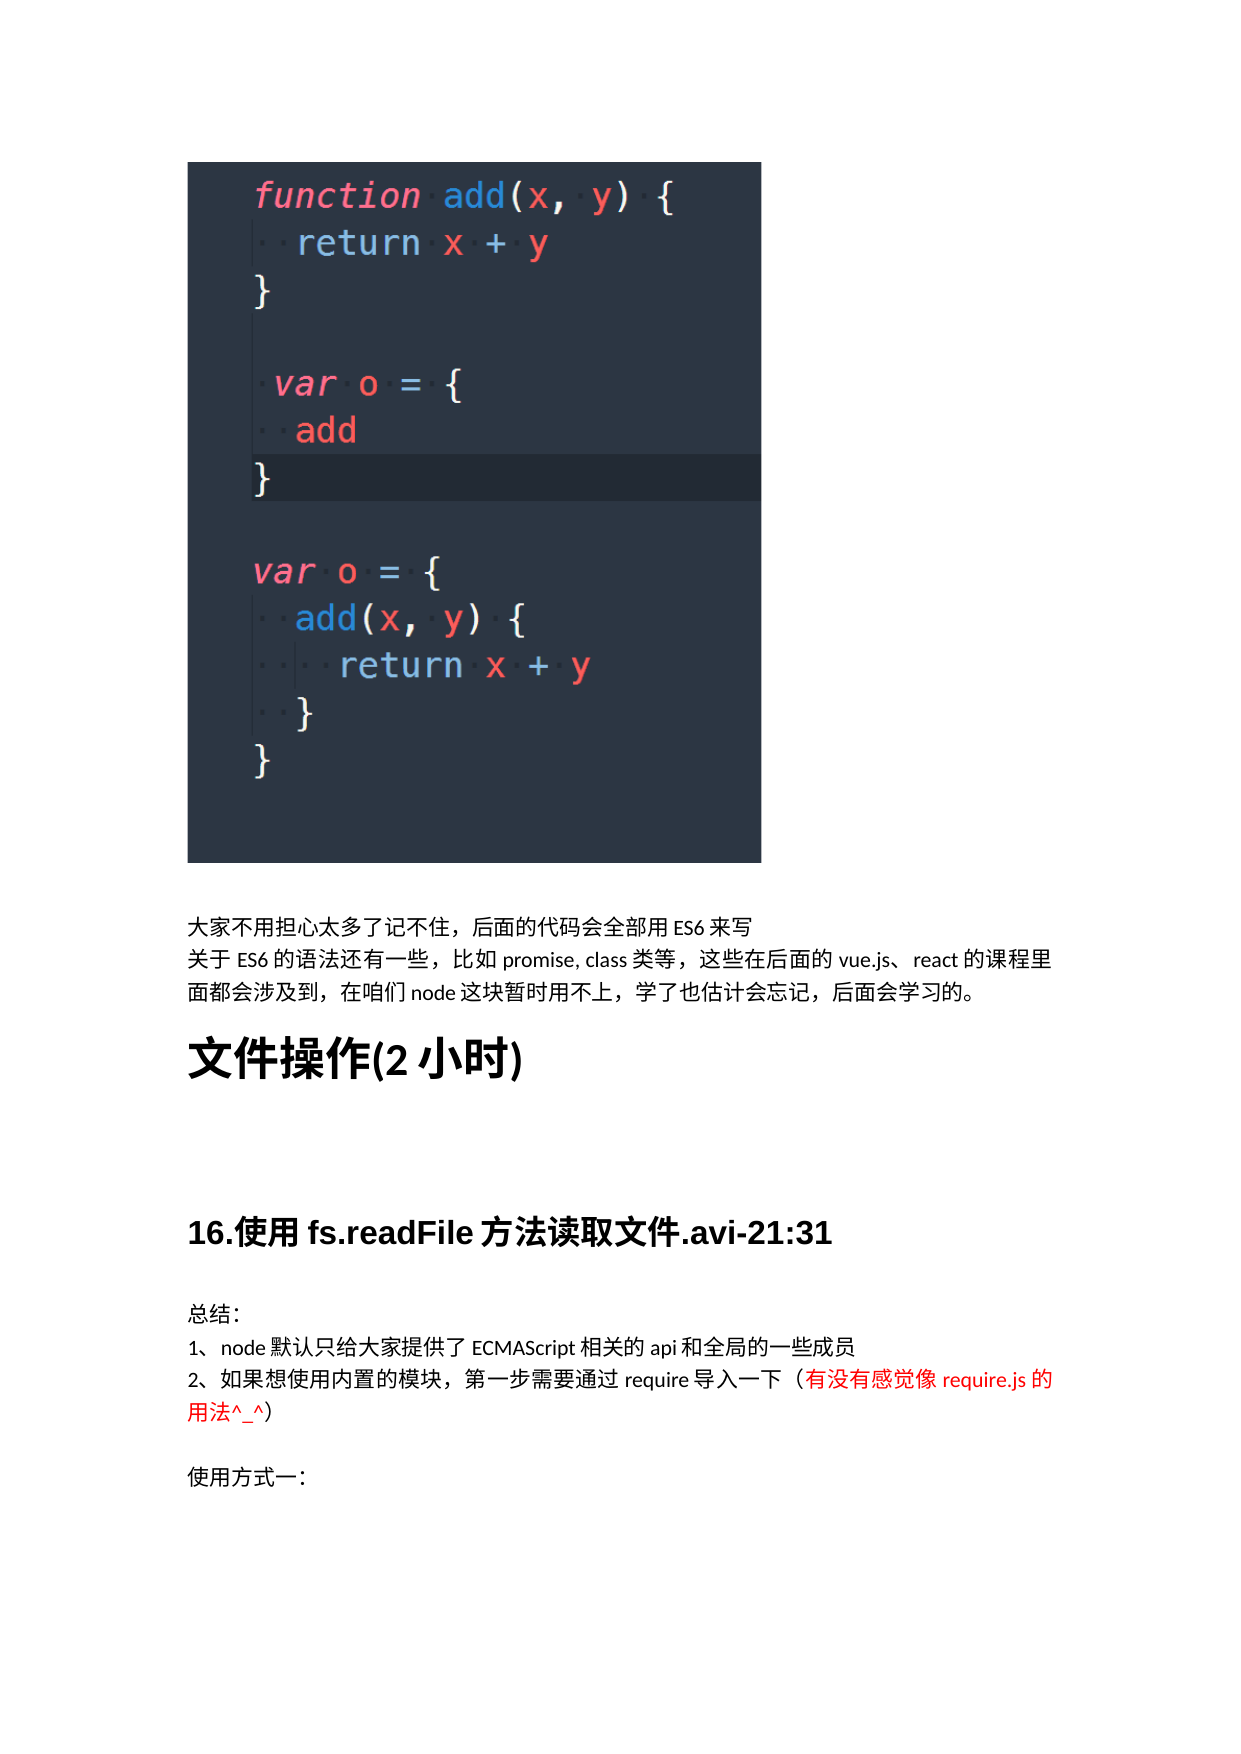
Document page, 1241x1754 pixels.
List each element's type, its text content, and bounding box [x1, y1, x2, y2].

picture [187, 162, 762, 863]
text 总结： [187, 1297, 1053, 1329]
subtitle 16.使用fs.readFile方法读取文件.avi-21:31 [187, 1197, 1053, 1262]
subtitle 文件操作(2小时) [187, 1007, 1053, 1104]
list node默认只给大家提供了ECMAScript相关的api和全局的一些成员 [187, 1329, 1053, 1362]
text 使用方式一： [187, 1459, 1053, 1492]
text 关于ES6的语法还有一些，比如promise, class类等，这些在后面的vue.js、react的课程里面都会涉及到，在咱们node这块暂时用不上，学了也估计会忘记，后面会学习的。 [187, 942, 1053, 1007]
text 大家不用担心太多了记不住，后面的代码会全部用ES6来写 [187, 909, 1053, 942]
list 如果想使用内置的模块，第一步需要通过require导入一下（有没有感觉像require.js的用法^_^） [187, 1362, 1053, 1427]
